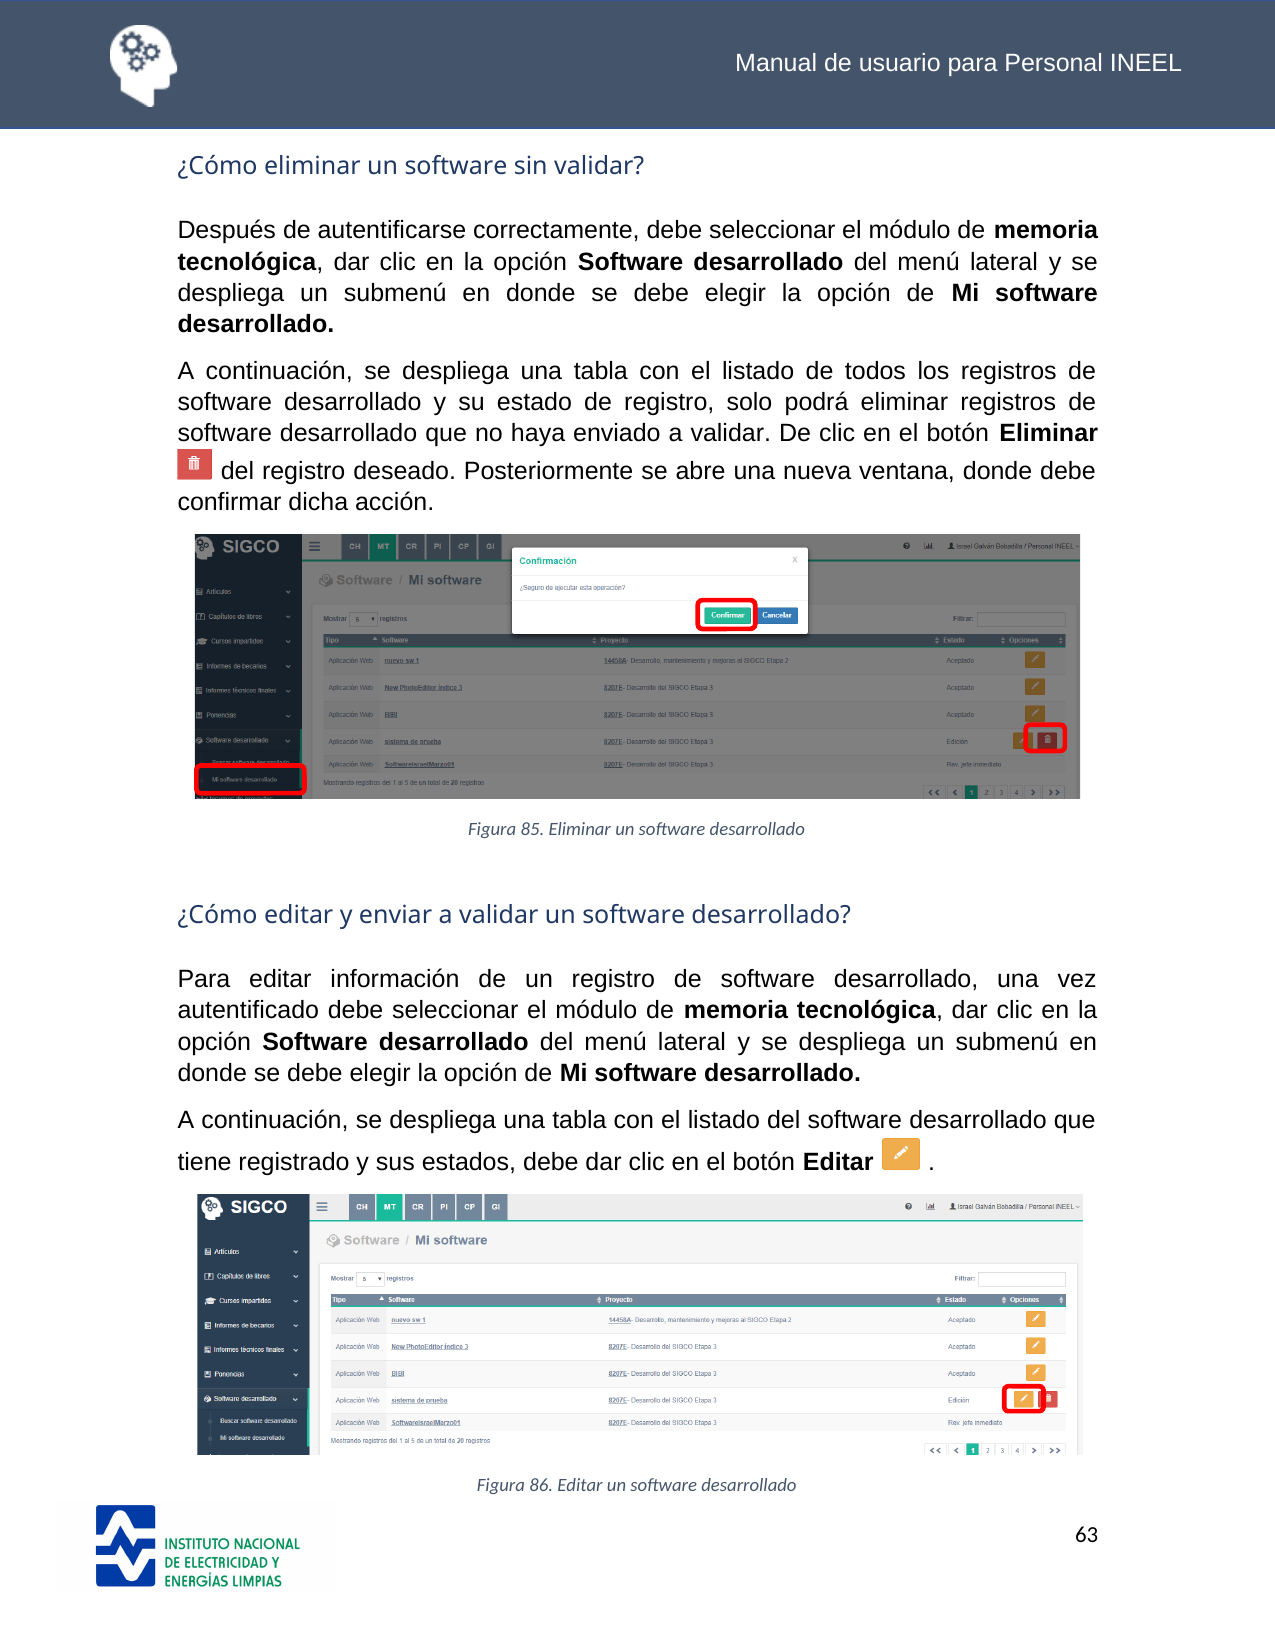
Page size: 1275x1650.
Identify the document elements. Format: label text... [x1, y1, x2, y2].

picture [54, 1501, 337, 1591]
picture [177, 449, 213, 480]
text Figura 86. Editar un software desarrollado [177, 1473, 1098, 1496]
text A continuación, se despliega una tabla con el listado del software desarrollado que tiene registrado y sus estados, debe dar clic en el botón Editar . [177, 1105, 1098, 1176]
subtitle ¿Cómo editar y enviar a validar un software desarrollado? [177, 897, 1098, 931]
picture [110, 25, 178, 107]
text A continuación, se despliega una tabla con el listado de todos los registros de software desarrollado y su estado de registro, solo podrá eliminar registros de software desarrollado que no haya enviado a validar. De clic en el botón Eliminar del registro deseado. Posteriormente se abre una nueva ventana, donde debe confirmar dicha acción. [177, 356, 1098, 516]
picture [197, 1194, 1083, 1455]
text Figura 85. Eliminar un software desarrollado [177, 818, 1098, 841]
text Después de autentificarse correctamente, debe seleccionar el módulo de memoria tecnológica, dar clic en la opción Software desarrollado del menú lateral y se despliega un submenú en donde se debe elegir la opción de Mi software desarrollado. [177, 215, 1098, 337]
text Para editar información de un registro de software desarrollado, una vez autentificado debe seleccionar el módulo de memoria tecnológica, dar clic en la opción Software desarrollado del menú lateral y se despliega un submenú en donde se debe elegir la opción de Mi software desarrollado. [177, 964, 1098, 1086]
picture [194, 534, 1081, 799]
picture [199, 768, 302, 790]
subtitle ¿Cómo eliminar un software sin validar? [177, 148, 1098, 182]
picture [880, 1136, 921, 1171]
